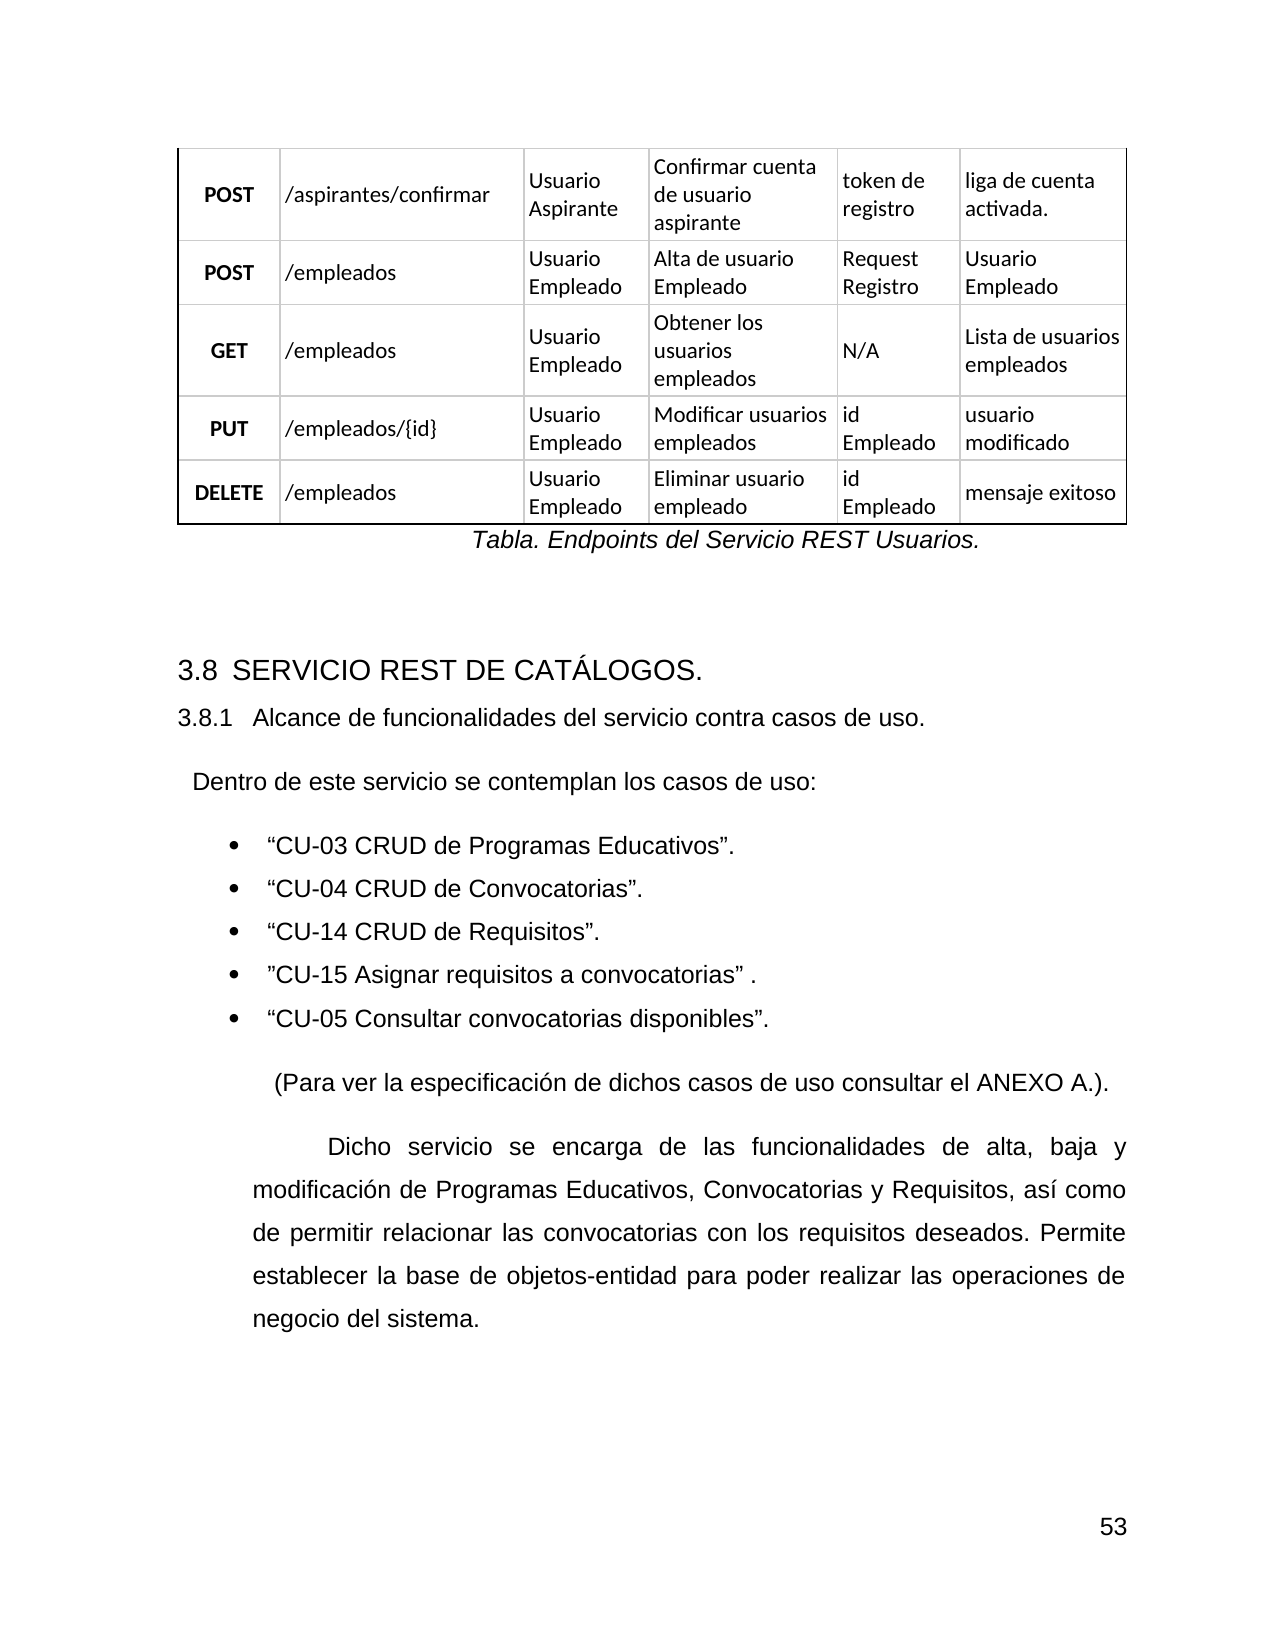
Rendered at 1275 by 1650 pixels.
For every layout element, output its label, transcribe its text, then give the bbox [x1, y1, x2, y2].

table_cell PUT [179, 397, 279, 459]
table_cell id Empleado [838, 397, 959, 459]
subtitle SERVICIO REST DE CATÁLOGOS. [177, 652, 1127, 686]
table_cell Obtener los usuarios empleados [650, 305, 837, 395]
table_cell /empleados [281, 241, 523, 303]
table_cell POST [179, 149, 279, 239]
table_cell GET [179, 305, 279, 395]
table_cell DELETE [179, 461, 279, 523]
text Dicho servicio se encarga de las funcionalidades de alta, baja y modificación de Programas Educativos, Convocatorias y Requisitos, así como de permitir relacionar las convocatorias con los requisitos deseados. Permite establecer la base de objetos-entidad para poder realizar las operaciones de negocio del sistema. [252, 1132, 1127, 1333]
table_cell Eliminar usuario empleado [650, 461, 837, 523]
list “CU-03 CRUD de Programas Educativos”. [229, 831, 1127, 859]
table_cell Usuario Empleado [525, 305, 648, 395]
table_cell Request Registro [838, 241, 959, 303]
table_cell Lista de usuarios empleados [961, 305, 1126, 395]
table_cell Alta de usuario Empleado [650, 241, 837, 303]
table_cell Usuario Empleado [525, 461, 648, 523]
table_cell N/A [838, 305, 959, 395]
table_cell Modificar usuarios empleados [650, 397, 837, 459]
table_cell Usuario Empleado [525, 397, 648, 459]
table_cell mensaje exitoso [961, 461, 1126, 523]
table_cell /empleados [281, 461, 523, 523]
table_cell /empleados [281, 305, 523, 395]
table_cell id Empleado [838, 461, 959, 523]
list “CU-05 Consultar convocatorias disponibles”. [229, 1004, 1127, 1032]
list “CU-14 CRUD de Requisitos”. [229, 917, 1127, 946]
table_cell Usuario Empleado [961, 241, 1126, 303]
table_cell /empleados/{id} [281, 397, 523, 459]
table_cell Usuario Aspirante [525, 149, 648, 239]
table_cell Confirmar cuenta de usuario aspirante [650, 149, 837, 239]
table_cell /aspirantes/confirmar [281, 149, 523, 239]
text Tabla. Endpoints del Servicio REST Usuarios. [252, 525, 1127, 553]
table_cell token de registro [838, 149, 959, 239]
text (Para ver la especificación de dichos casos de uso consultar el ANEXO A.). [252, 1068, 1127, 1096]
list ”CU-15 Asignar requisitos a convocatorias” . [229, 960, 1127, 989]
table_cell usuario modificado [961, 397, 1126, 459]
table_cell Usuario Empleado [525, 241, 648, 303]
list “CU-04 CRUD de Convocatorias”. [229, 874, 1127, 903]
text Dentro de este servicio se contemplan los casos de uso: [192, 767, 1127, 796]
list Alcance de funcionalidades del servicio contra casos de uso. [177, 703, 1127, 732]
table_cell liga de cuenta activada. [961, 149, 1126, 239]
table_cell POST [179, 241, 279, 303]
